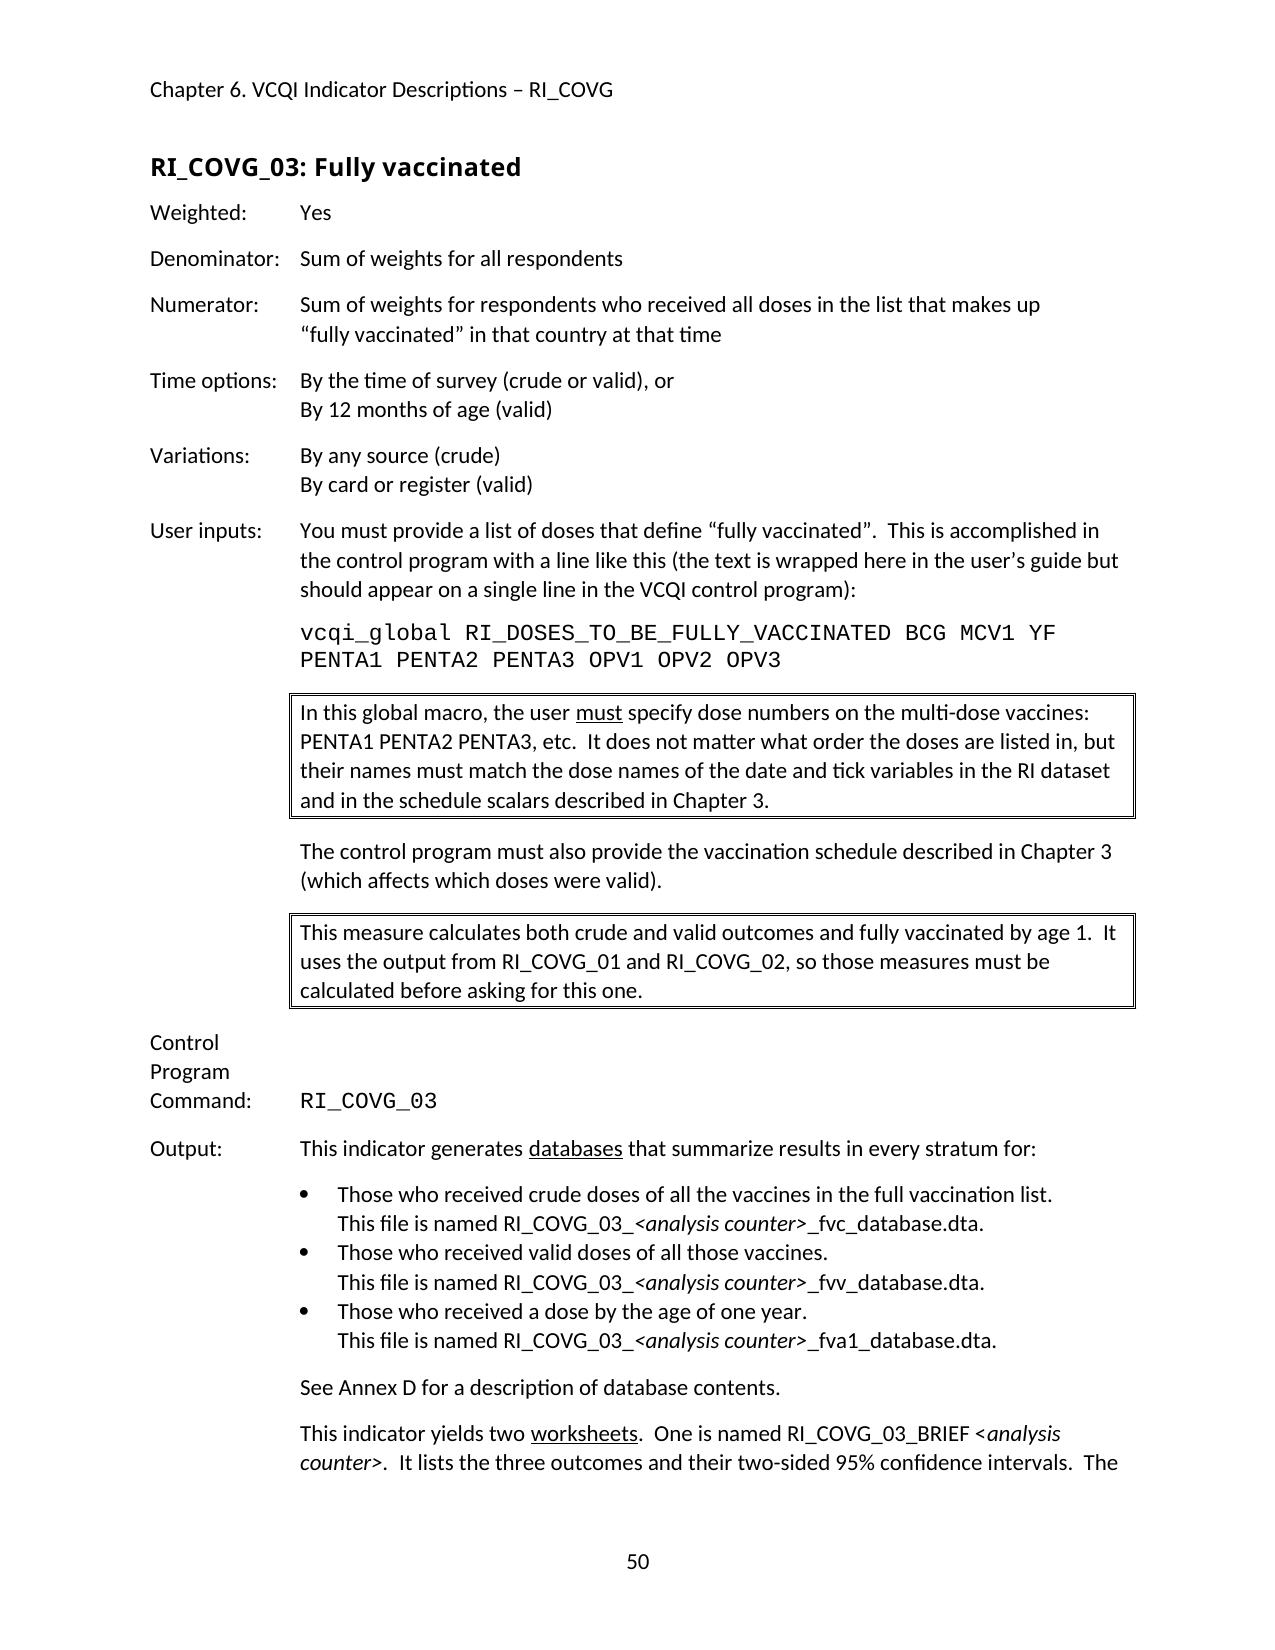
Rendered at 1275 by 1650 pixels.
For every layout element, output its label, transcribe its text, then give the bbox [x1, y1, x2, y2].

text Control Program Command: RI_COVG_03 [150, 1028, 1125, 1116]
subtitle RI_COVG_03: Fully vaccinated [150, 150, 1125, 184]
text In this global macro, the user must specify dose numbers on the multi-dose vaccines: PENTA1 PENTA2 PENTA3, etc. It does not matter what order the doses are listed in, but their names must match the dose names of the date and tick variables in the RI dataset and in the schedule scalars described in Chapter 3. [292, 696, 1133, 816]
text Time options: By the time of survey (crude or valid), or [150, 366, 1125, 394]
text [300, 1419, 1125, 1476]
list Those who received valid doses of all those vaccines. [300, 1238, 1125, 1266]
text Variations: By any source (crude) [150, 441, 1125, 469]
text See Annex D for a description of database contents. [300, 1373, 1125, 1401]
text By 12 months of age (valid) [150, 395, 1125, 423]
text Numerator: Sum of weights for respondents who received all doses in the list that makes up “fully vaccinated” in that country at that time [150, 290, 1125, 348]
text This measure calculates both crude and valid outcomes and fully vaccinated by age 1. It uses the output from RI_COVG_01 and RI_COVG_02, so those measures must be calculated before asking for this one. [292, 916, 1133, 1006]
text By card or register (valid) [225, 471, 1125, 498]
text User inputs: You must provide a list of doses that define “fully vaccinated”. This is accomplished in the control program with a line like this (the text is wrapped here in the user’s guide but should appear on a single line in the VCQI control program): [150, 517, 1125, 603]
text Weighted: Yes [150, 198, 1125, 226]
text Denominator: Sum of weights for all respondents [150, 244, 1125, 272]
list Those who received crude doses of all the vaccines in the full vaccination list. This file is named RI_COVG_03_<analysis counter>_fvc_database.dta. [300, 1180, 1125, 1237]
text The control program must also provide the vaccination schedule described in Chapter 3 (which affects which doses were valid). [300, 837, 1125, 894]
list This file is named RI_COVG_03_<analysis counter>_fvv_database.dta. [337, 1268, 1125, 1296]
list Those who received a dose by the age of one year. This file is named RI_COVG_03_<analysis counter>_fva1_database.dta. [300, 1297, 1125, 1354]
text vcqi_global RI_DOSES_TO_BE_FULLY_VACCINATED BCG MCV1 YF PENTA1 PENTA2 PENTA3 OPV1 OPV2 OPV3 [300, 621, 1125, 674]
text Output: This indicator generates databases that summarize results in every stratum for: [150, 1134, 1125, 1162]
